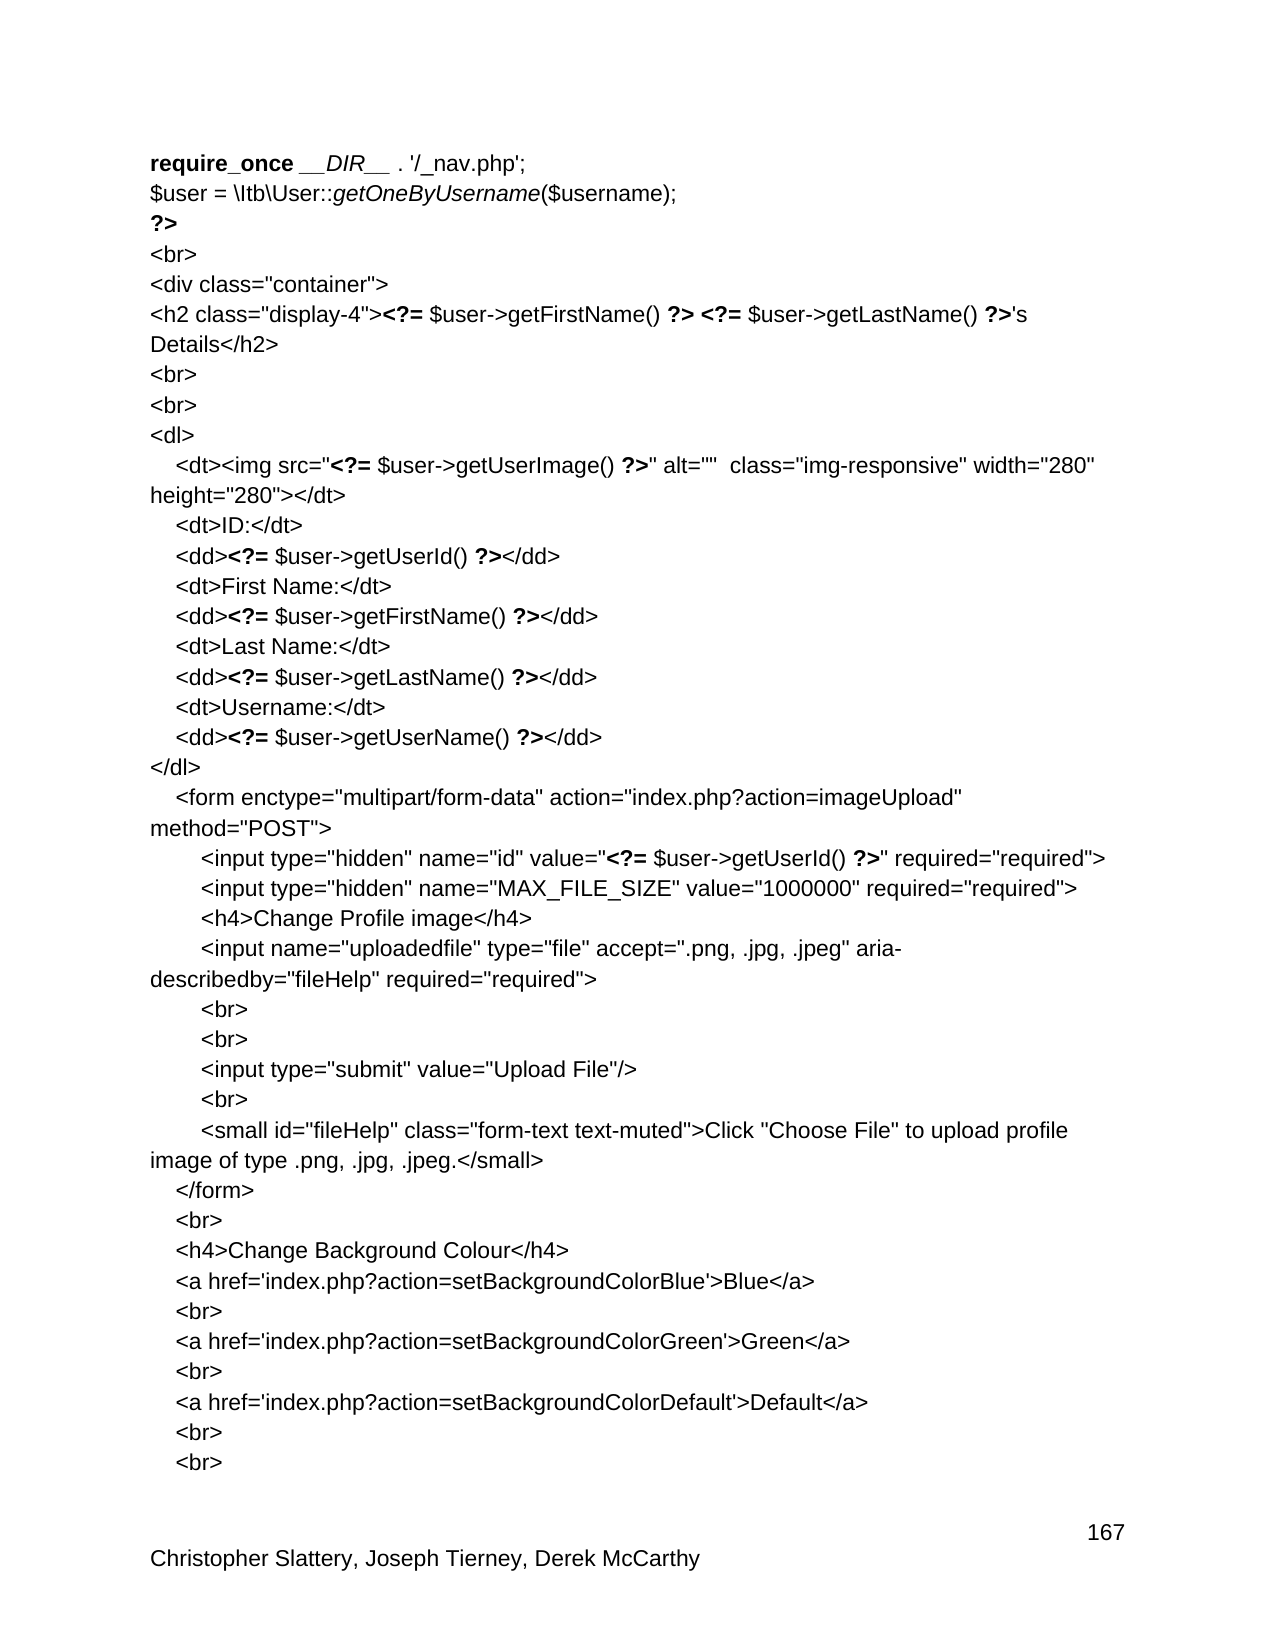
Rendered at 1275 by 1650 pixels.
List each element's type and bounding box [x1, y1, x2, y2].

text [150, 150, 1125, 1475]
